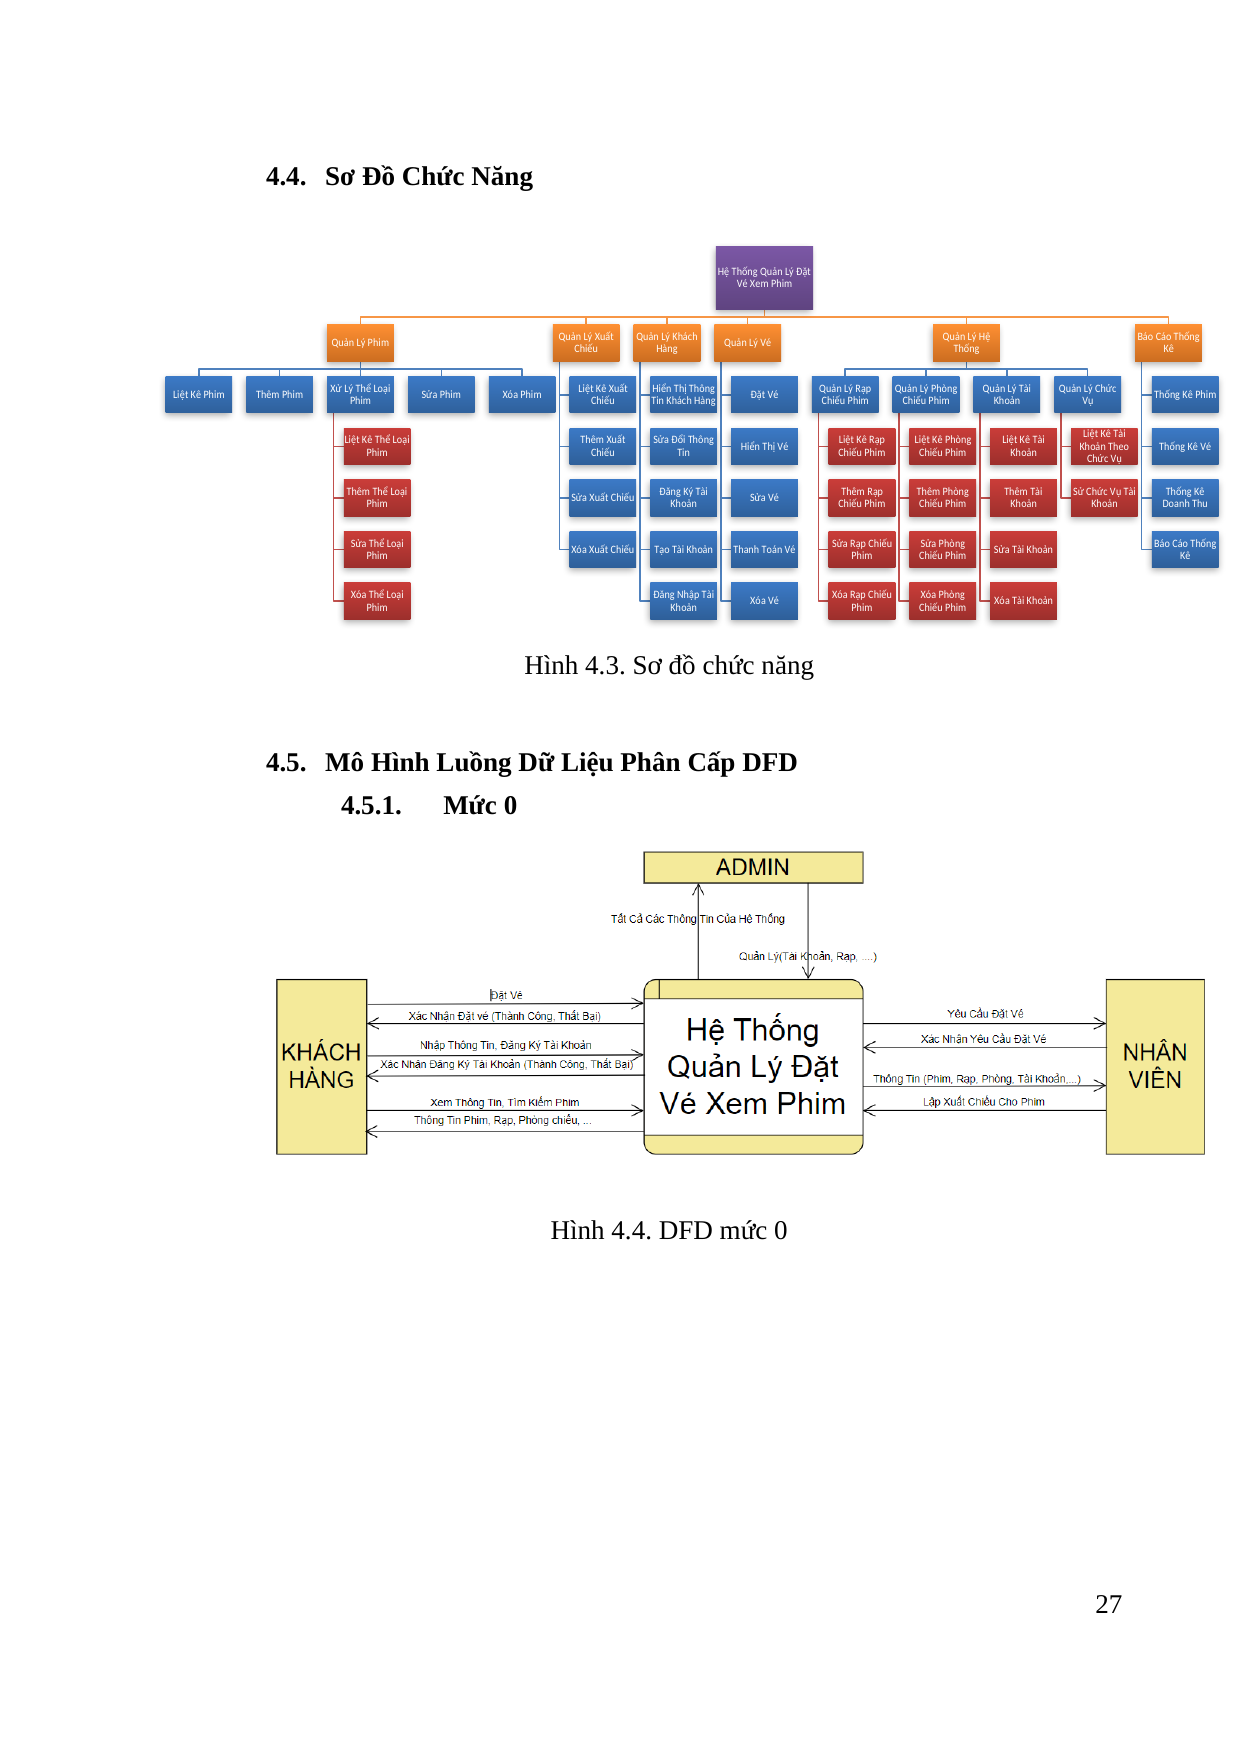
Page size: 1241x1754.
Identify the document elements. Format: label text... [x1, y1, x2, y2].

picture [265, 832, 1210, 1197]
text Hình 4.3. Sơ đồ chức năng [207, 649, 1122, 680]
subtitle Sơ Đồ Chức Năng [266, 160, 1107, 191]
text Hình 4.4. DFD mức 0 [207, 1214, 1122, 1245]
subtitle Mức 0 [341, 789, 1107, 820]
subtitle Mô Hình Luồng Dữ Liệu Phân Cấp DFD [266, 746, 1107, 777]
